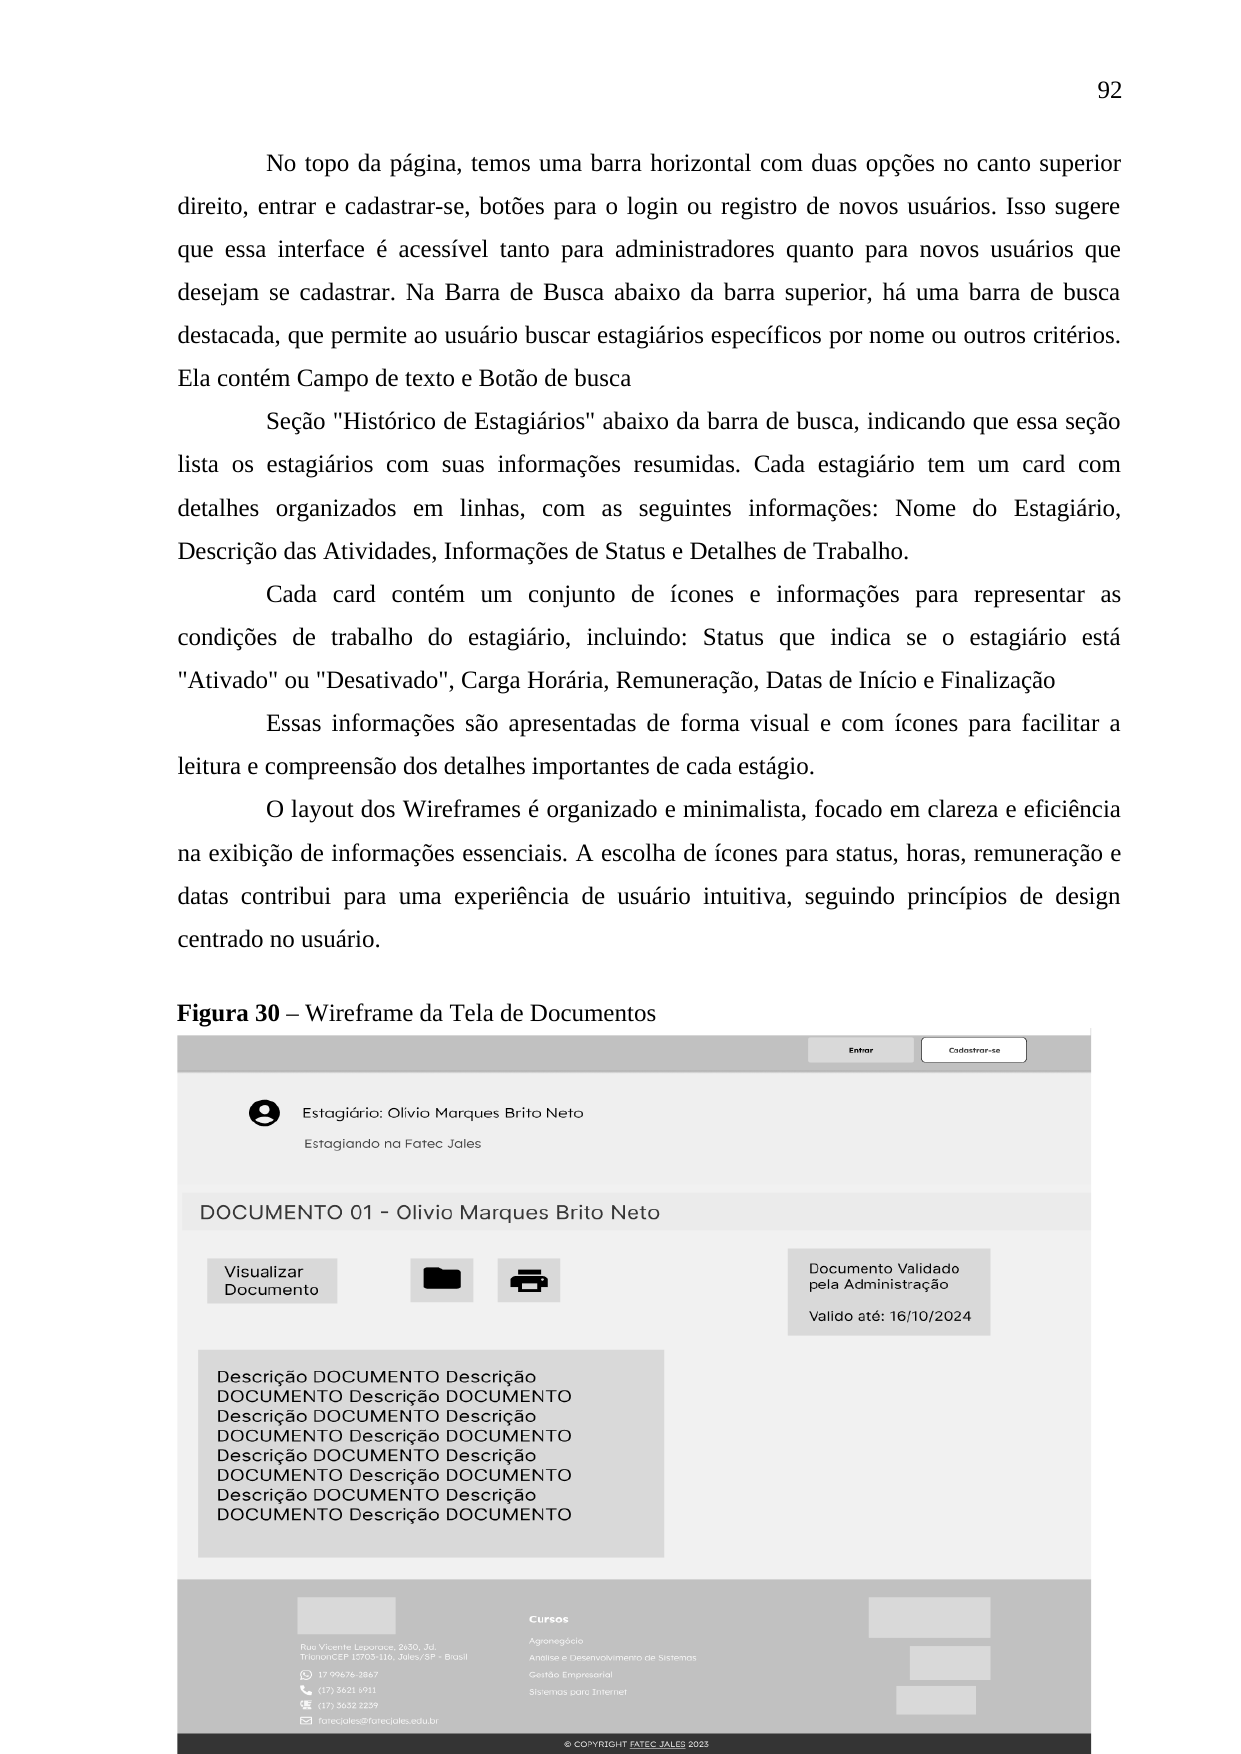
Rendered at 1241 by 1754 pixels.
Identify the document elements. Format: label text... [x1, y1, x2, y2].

text O layout dos Wireframes é organizado e minimalista, focado em clareza e eficiência na exibição de informações essenciais. A escolha de ícones para status, horas, remuneração e datas contribui para uma experiência de usuário intuitiva, seguindo princípios de design centrado no usuário. [177, 794, 1122, 953]
text No topo da página, temos uma barra horizontal com duas opções no canto superior direito, entrar e cadastrar-se, botões para o login ou registro de novos usuários. Isso sugere que essa interface é acessível tanto para administradores quanto para novos usuários que desejam se cadastrar. Na Barra de Busca abaixo da barra superior, há uma barra de busca destacada, que permite ao usuário buscar estagiários específicos por nome ou outros critérios. Ela contém Campo de texto e Botão de busca [177, 148, 1122, 392]
text Seção "Histórico de Estagiários" abaixo da barra de busca, indicando que essa seção lista os estagiários com suas informações resumidas. Cada estagiário tem um card com detalhes organizados em linhas, com as seguintes informações: Nome do Estagiário, Descrição das Atividades, Informações de Status e Detalhes de Trabalho. [177, 406, 1122, 564]
text Essas informações são apresentadas de forma visual e com ícones para facilitar a leitura e compreensão dos detalhes importantes de cada estágio. [177, 708, 1122, 780]
picture [177, 1028, 1092, 1754]
text Cada card contém um conjunto de ícones e informações para representar as condições de trabalho do estagiário, incluindo: Status que indica se o estagiário está "Ativado" ou "Desativado", Carga Horária, Remuneração, Datas de Início e Finalização [177, 579, 1122, 694]
